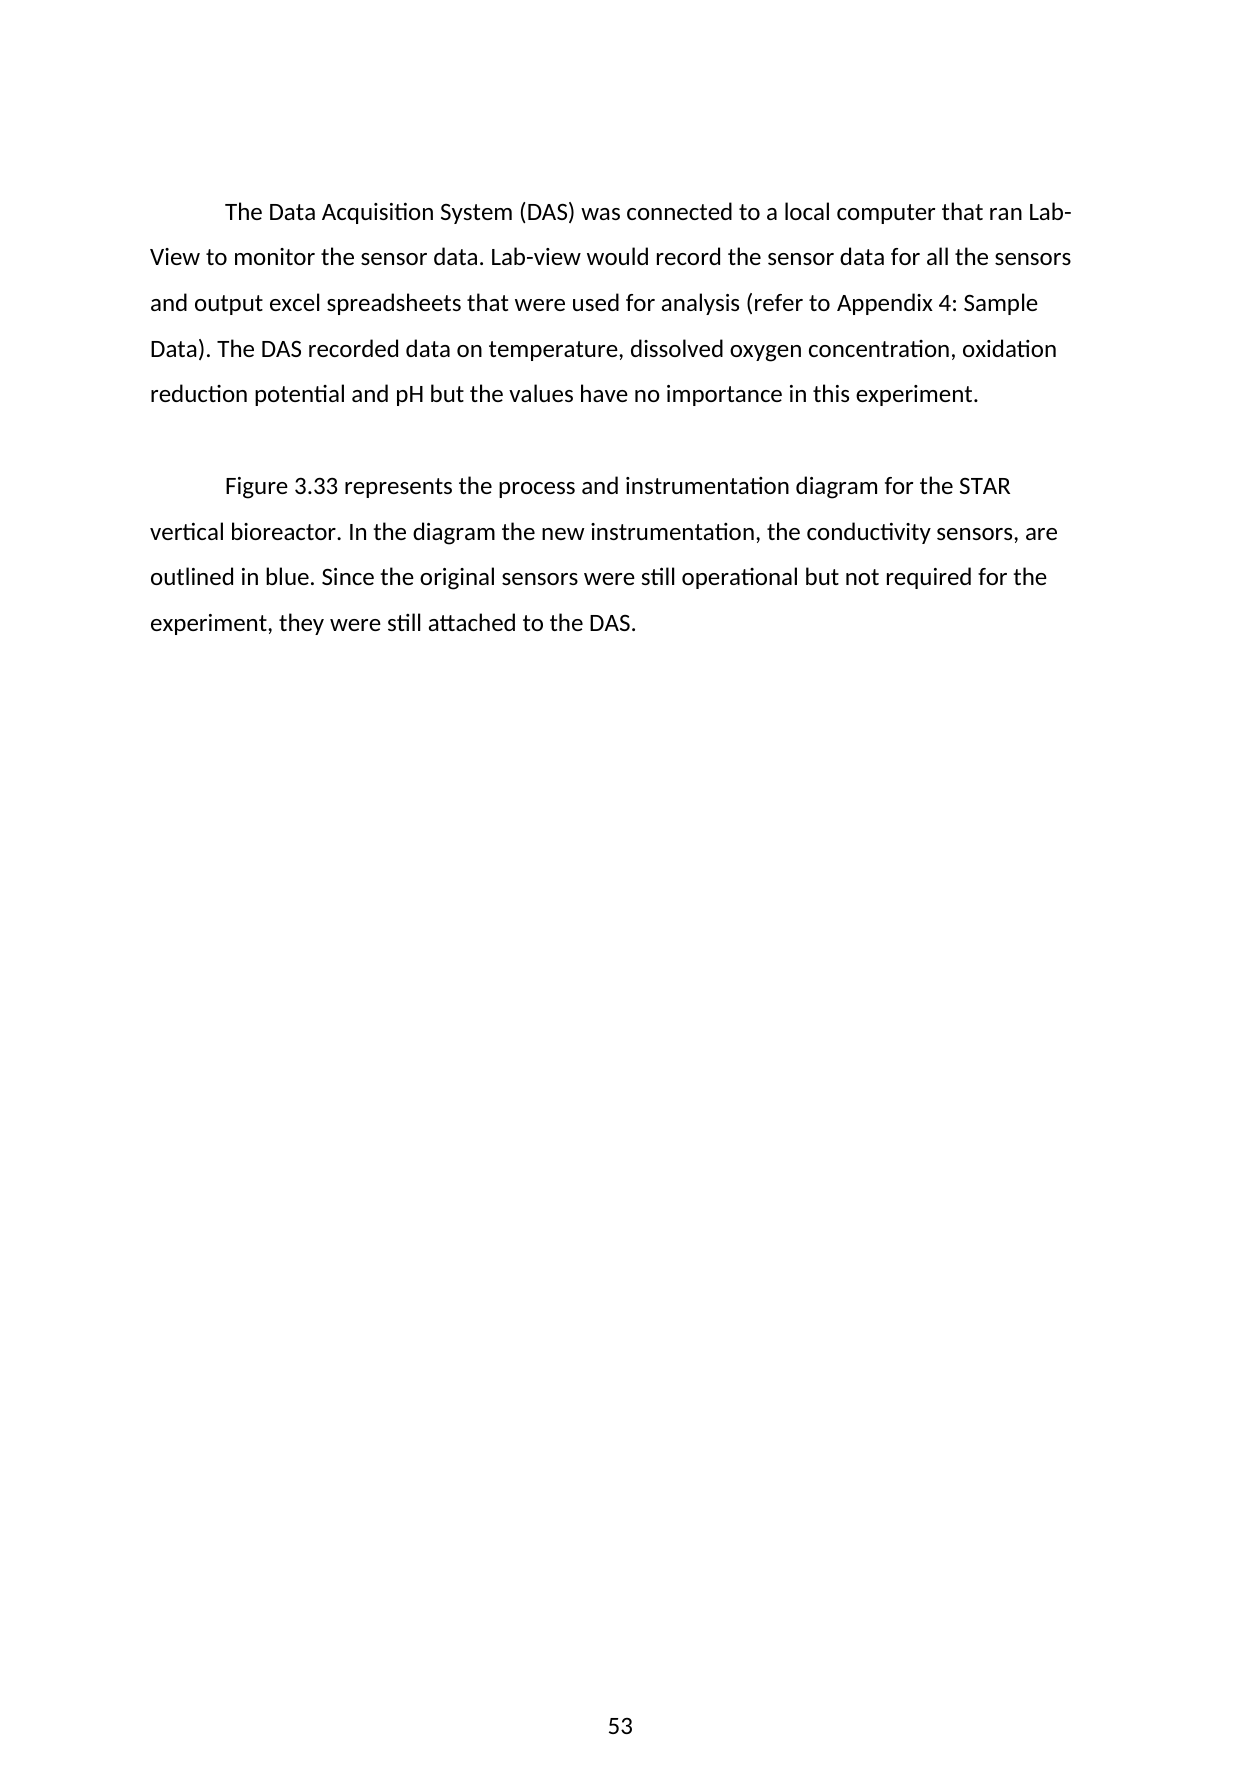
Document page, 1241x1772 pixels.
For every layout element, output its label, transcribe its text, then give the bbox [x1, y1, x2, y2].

text The Data Acquisition System (DAS) was connected to a local computer that ran Lab-View to monitor the sensor data. Lab-view would record the sensor data for all the sensors and output excel spreadsheets that were used for analysis (refer to Appendix 4: Sample Data). The DAS recorded data on temperature, dissolved oxygen concentration, oxidation reduction potential and pH but the values have no importance in this experiment. [150, 196, 1090, 409]
